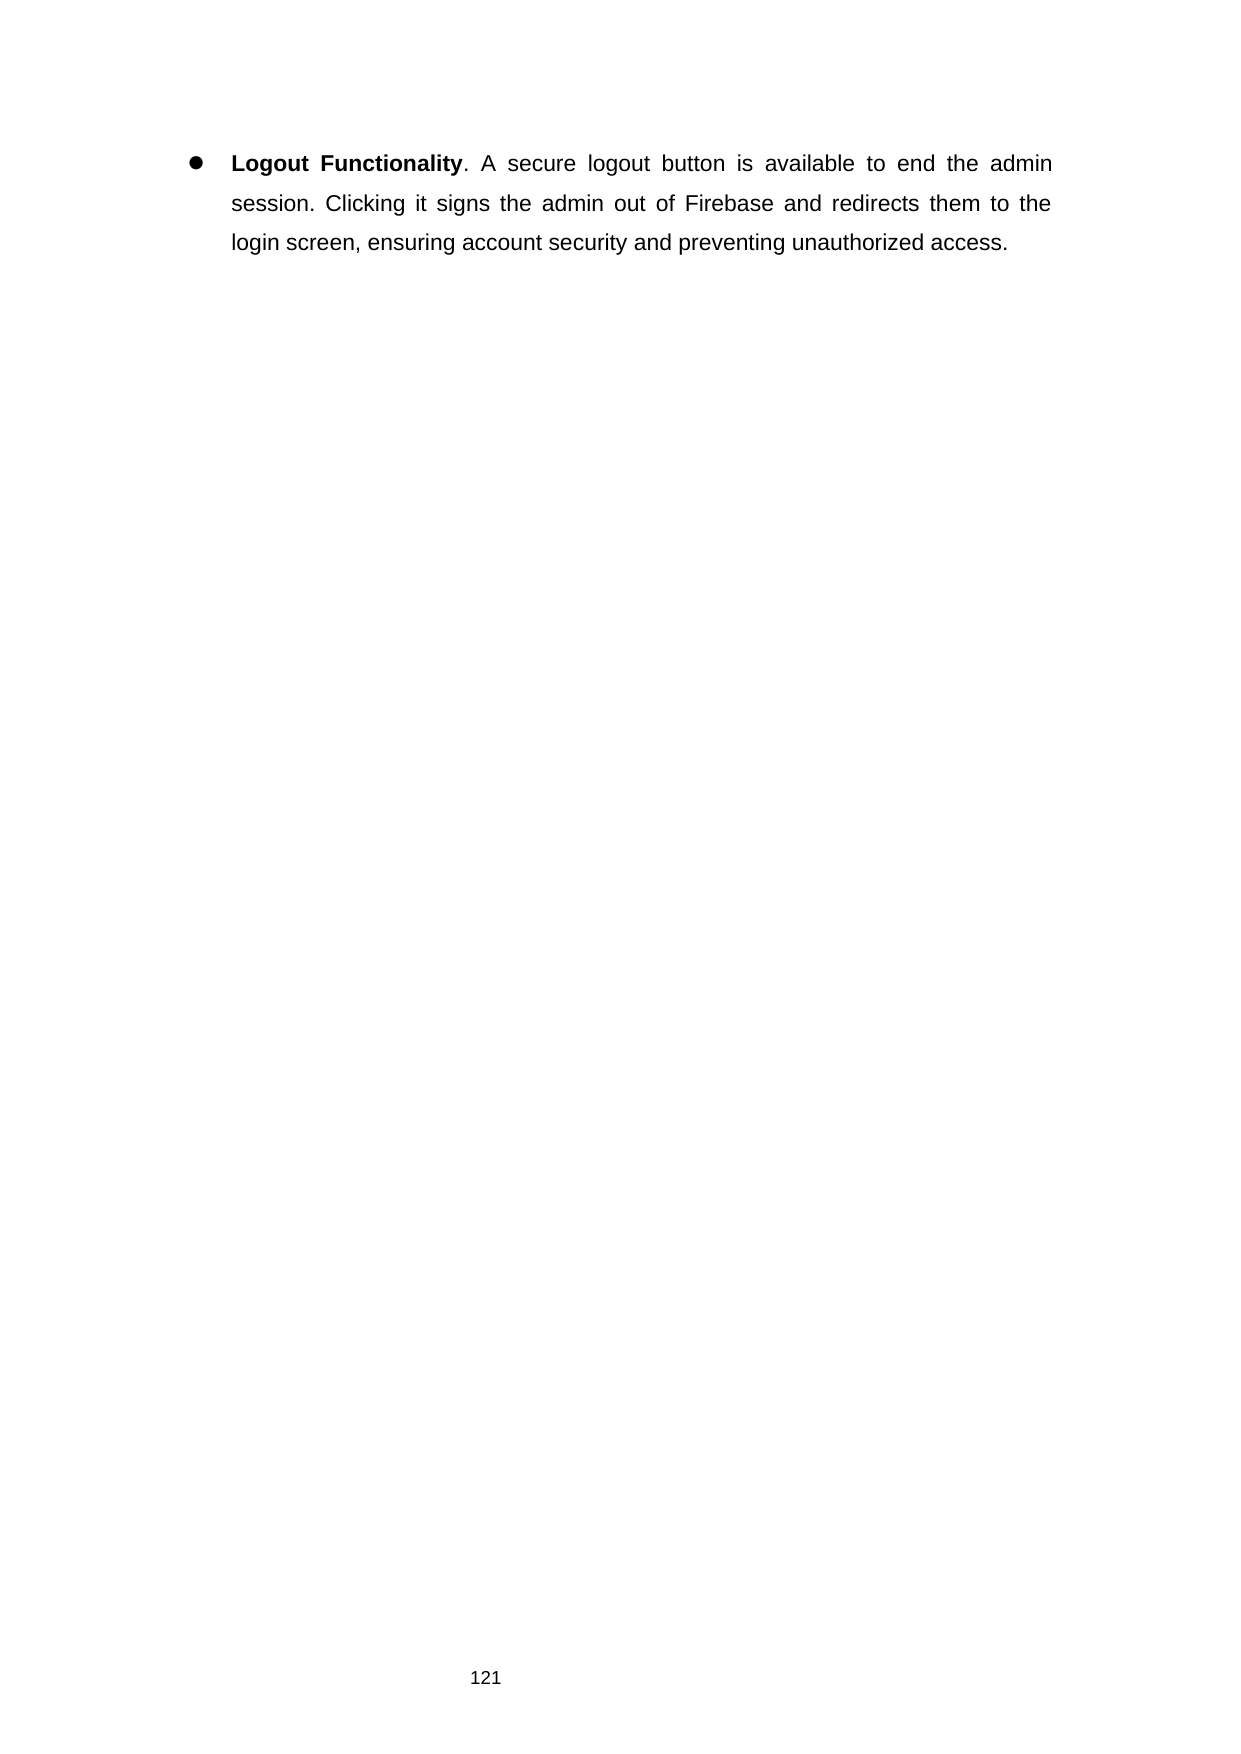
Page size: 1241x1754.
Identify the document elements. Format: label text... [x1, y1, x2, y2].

list Logout Functionality. A secure logout button is available to end the admin session. Clicking it signs the admin out of Firebase and redirects them to the login screen, ensuring account security and preventing unauthorized access. [187, 150, 1053, 255]
